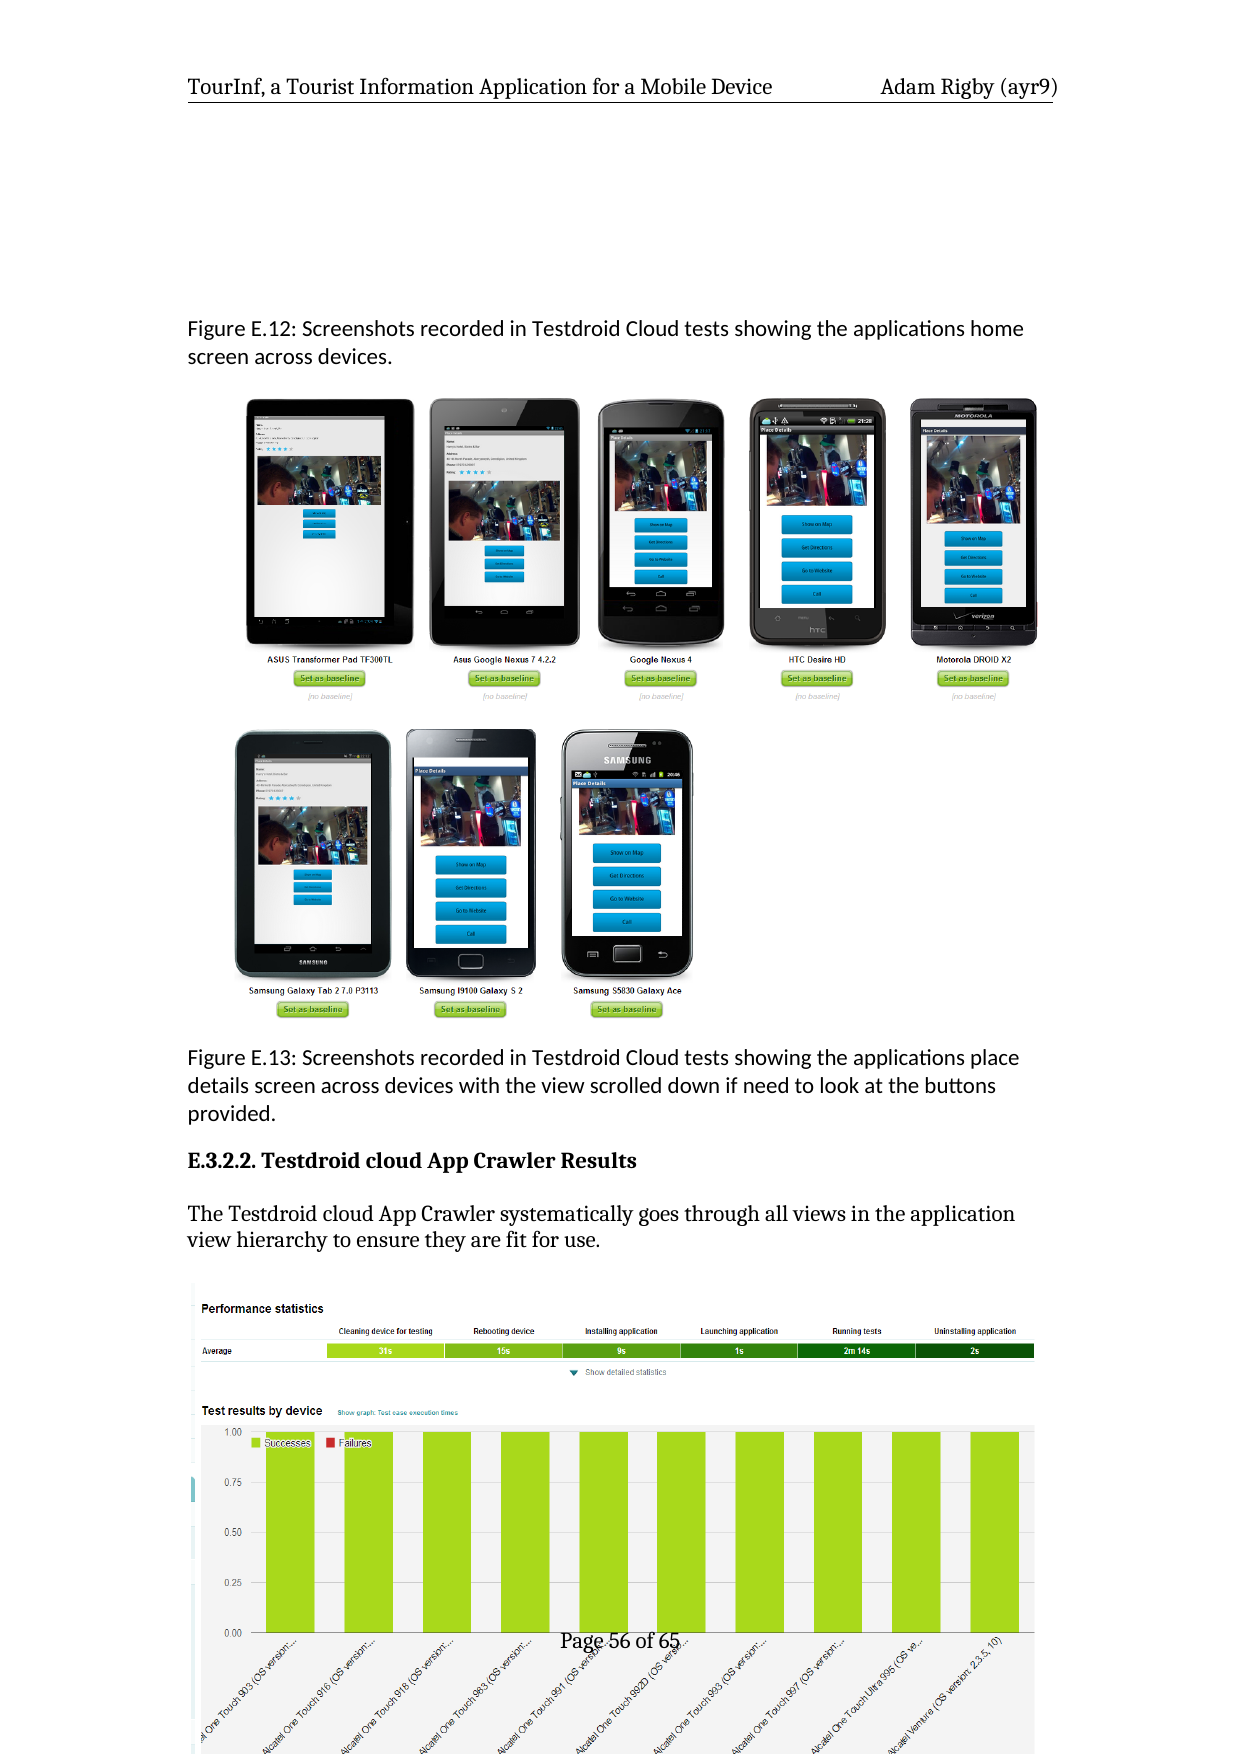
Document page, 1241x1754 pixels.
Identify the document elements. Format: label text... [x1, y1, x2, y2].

picture [228, 391, 1049, 1023]
text Figure E.13: Screenshots recorded in Testdroid Cloud tests showing the applications place details screen across devices with the view scrolled down if need to look at the buttons provided. [187, 1043, 1053, 1127]
subtitle E.3.2.2. Testdroid cloud App Crawler Results [187, 1148, 1053, 1174]
text Figure E.12: Screenshots recorded in Testdroid Cloud tests showing the applications home screen across devices. [187, 314, 1053, 370]
text The Testdroid cloud App Crawler systematically goes through all views in the application view hierarchy to ensure they are fit for use. [187, 1200, 1053, 1253]
picture [191, 1283, 1043, 1754]
